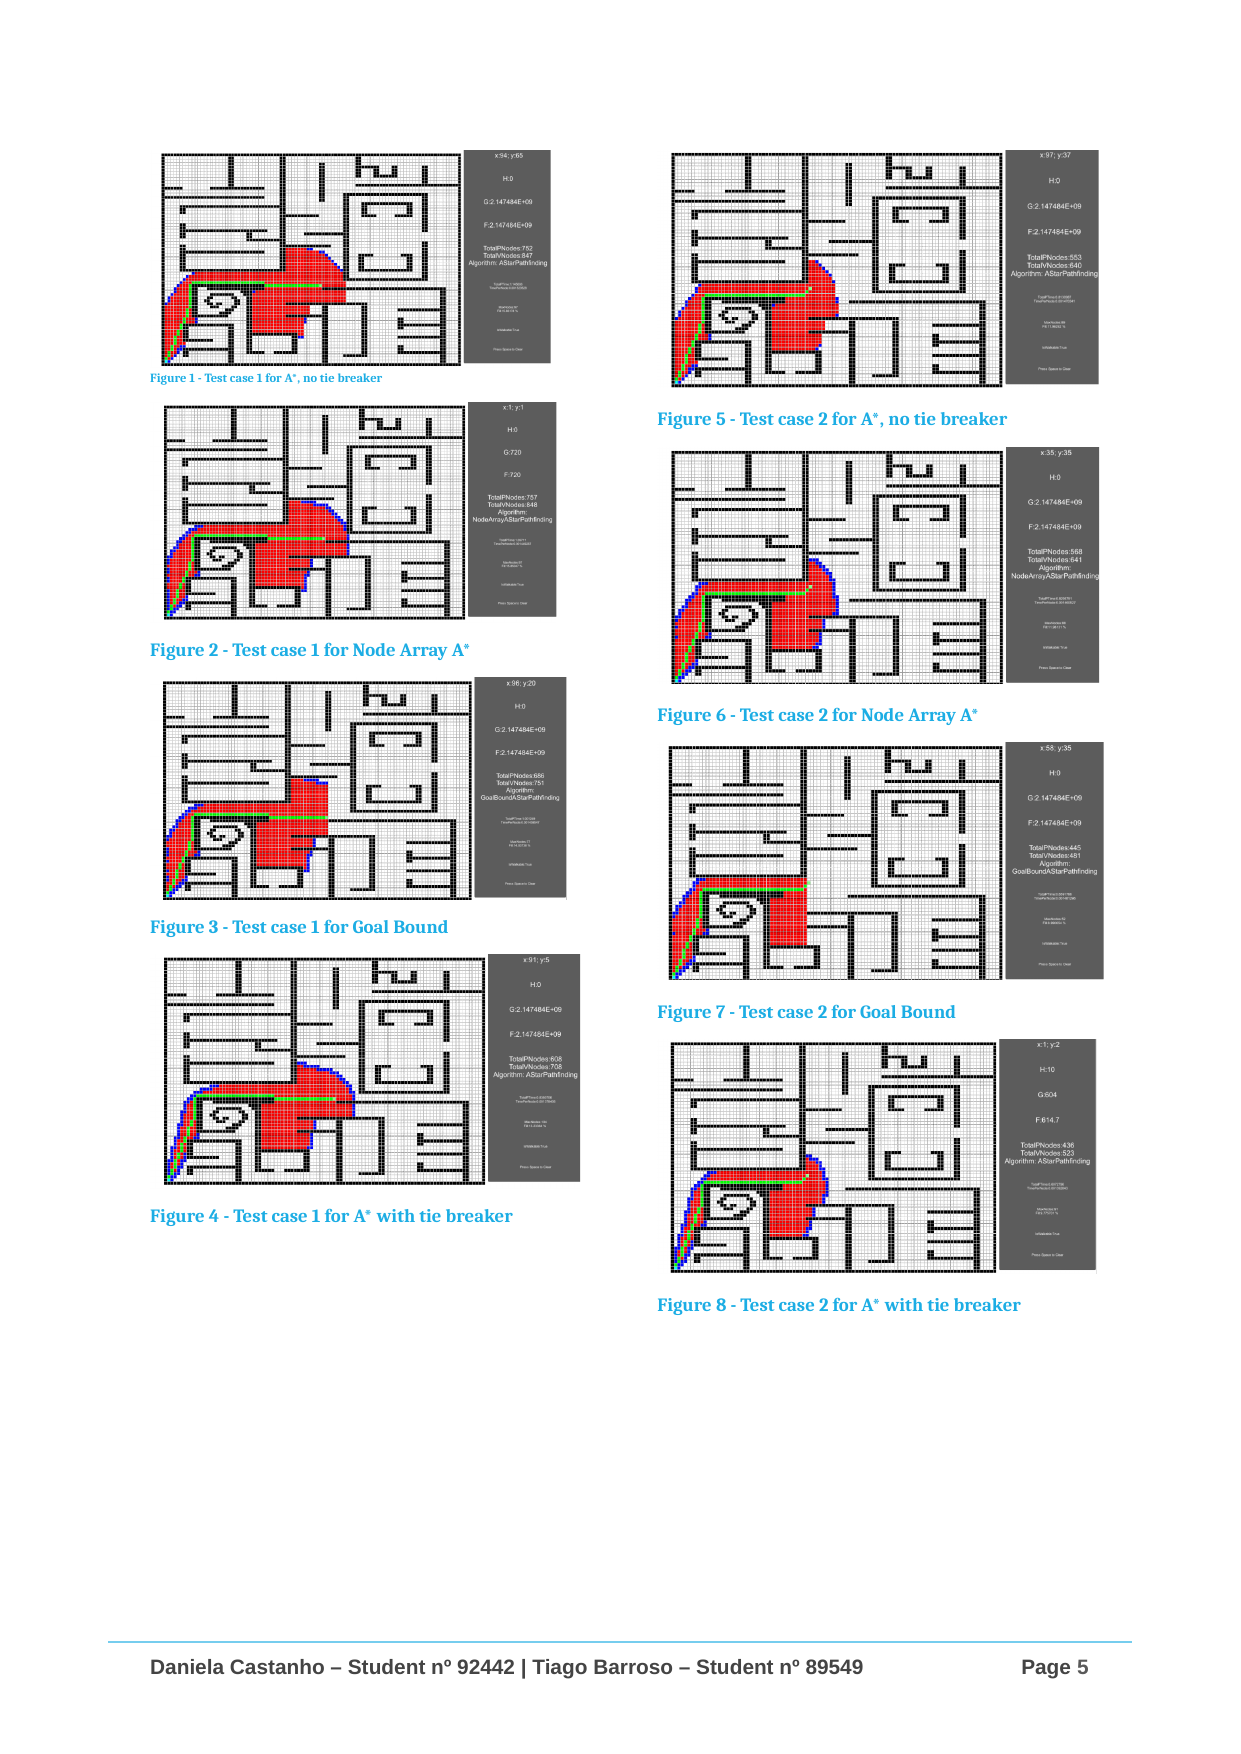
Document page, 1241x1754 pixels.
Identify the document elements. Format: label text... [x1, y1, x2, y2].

text Figure 1 - Test case 1 for A*, no tie breaker [150, 371, 583, 386]
picture [150, 402, 557, 623]
picture [657, 742, 1104, 980]
picture [150, 150, 551, 368]
picture [150, 954, 581, 1189]
picture [657, 150, 1099, 388]
picture [657, 1039, 1097, 1274]
picture [657, 447, 1100, 684]
picture [150, 677, 567, 900]
